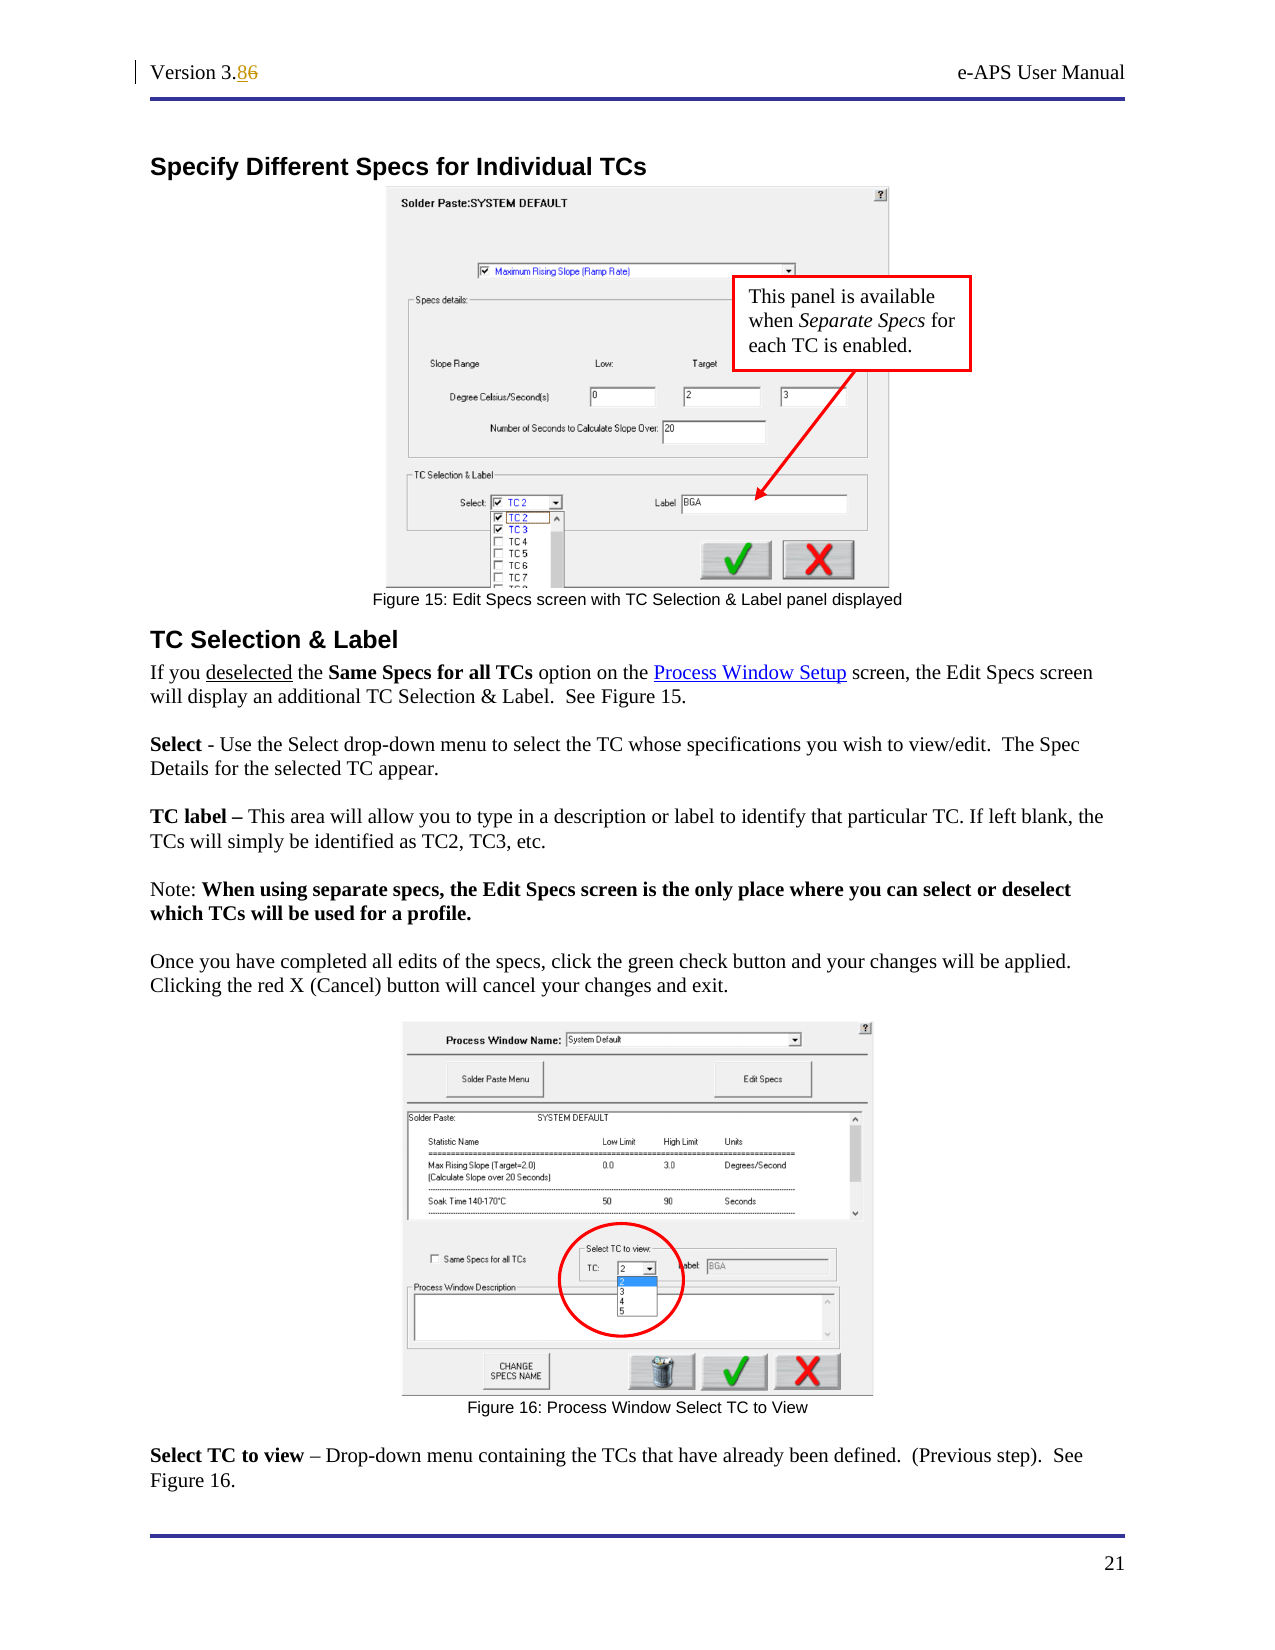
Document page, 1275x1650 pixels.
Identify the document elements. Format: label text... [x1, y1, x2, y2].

text Select - Use the Select drop-down menu to select the TC whose specifications you wish to view/edit. The Spec Details for the selected TC appear. [150, 732, 1125, 780]
subtitle TC Selection & Label [150, 625, 1125, 654]
text If you deselected the Same Specs for all TCs option on the Process Window Setup screen, the Edit Specs screen will display an additional TC Selection & Label. See Figure 15. [150, 660, 1125, 708]
picture [385, 186, 890, 588]
picture [401, 1021, 874, 1396]
text Figure 15: Edit Specs screen with TC Selection & Label panel displayed [150, 589, 1125, 608]
text TC label – This area will allow you to type in a description or label to identify that particular TC. If left blank, the TCs will simply be identified as TC2, TC3, etc. [150, 804, 1125, 853]
subtitle Specify Different Specs for Individual TCs [150, 152, 1125, 180]
text Once you have completed all edits of the specs, click the green check button and your changes will be applied. Clicking the red X (Cancel) button will cancel your changes and exit. [150, 949, 1125, 997]
text Figure 16: Process Window Select TC to View [150, 1398, 1125, 1417]
text Select TC to view – Drop-down menu containing the TCs that have already been defined. (Previous step). See Figure 16. [150, 1443, 1125, 1492]
text Note: When using separate specs, the Edit Specs screen is the only place where you can select or deselect which TCs will be used for a profile. [150, 877, 1125, 925]
